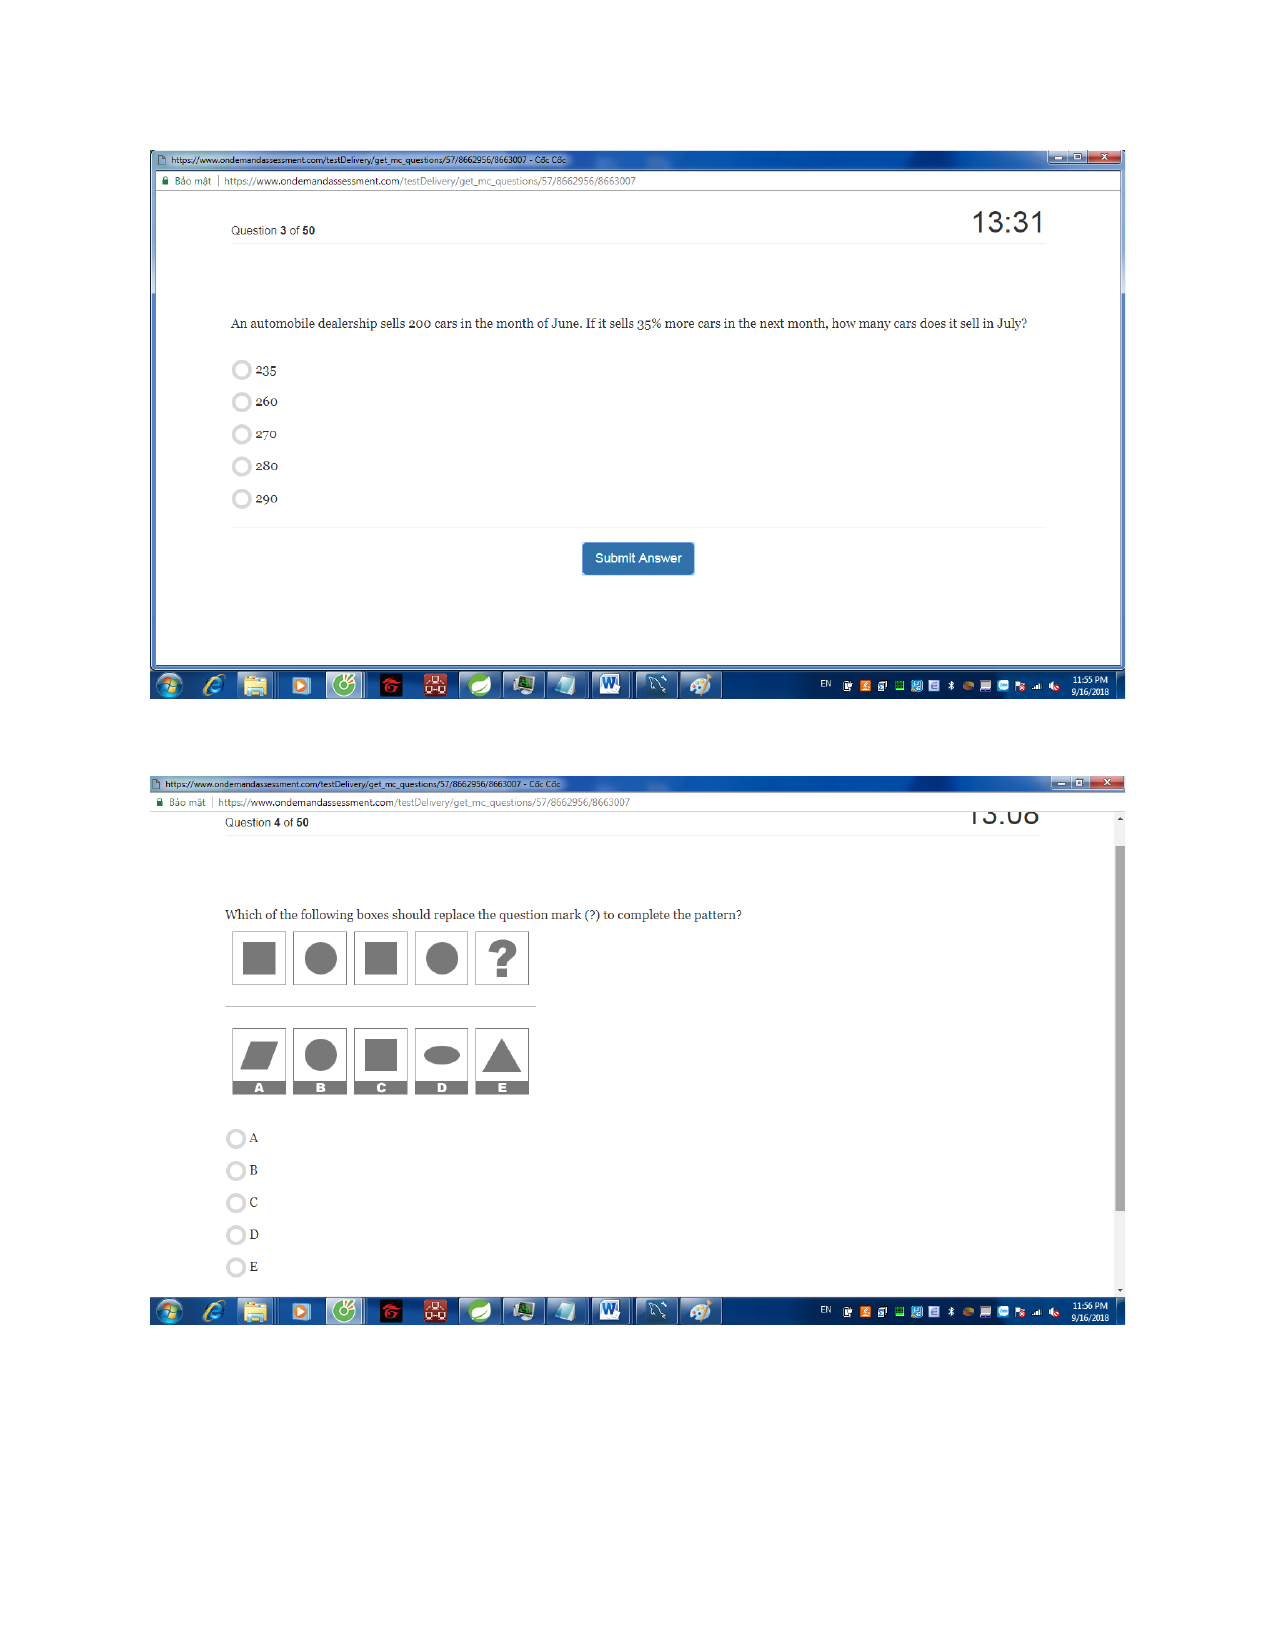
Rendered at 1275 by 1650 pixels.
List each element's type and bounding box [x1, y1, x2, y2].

picture [150, 150, 1125, 699]
picture [150, 776, 1125, 1325]
